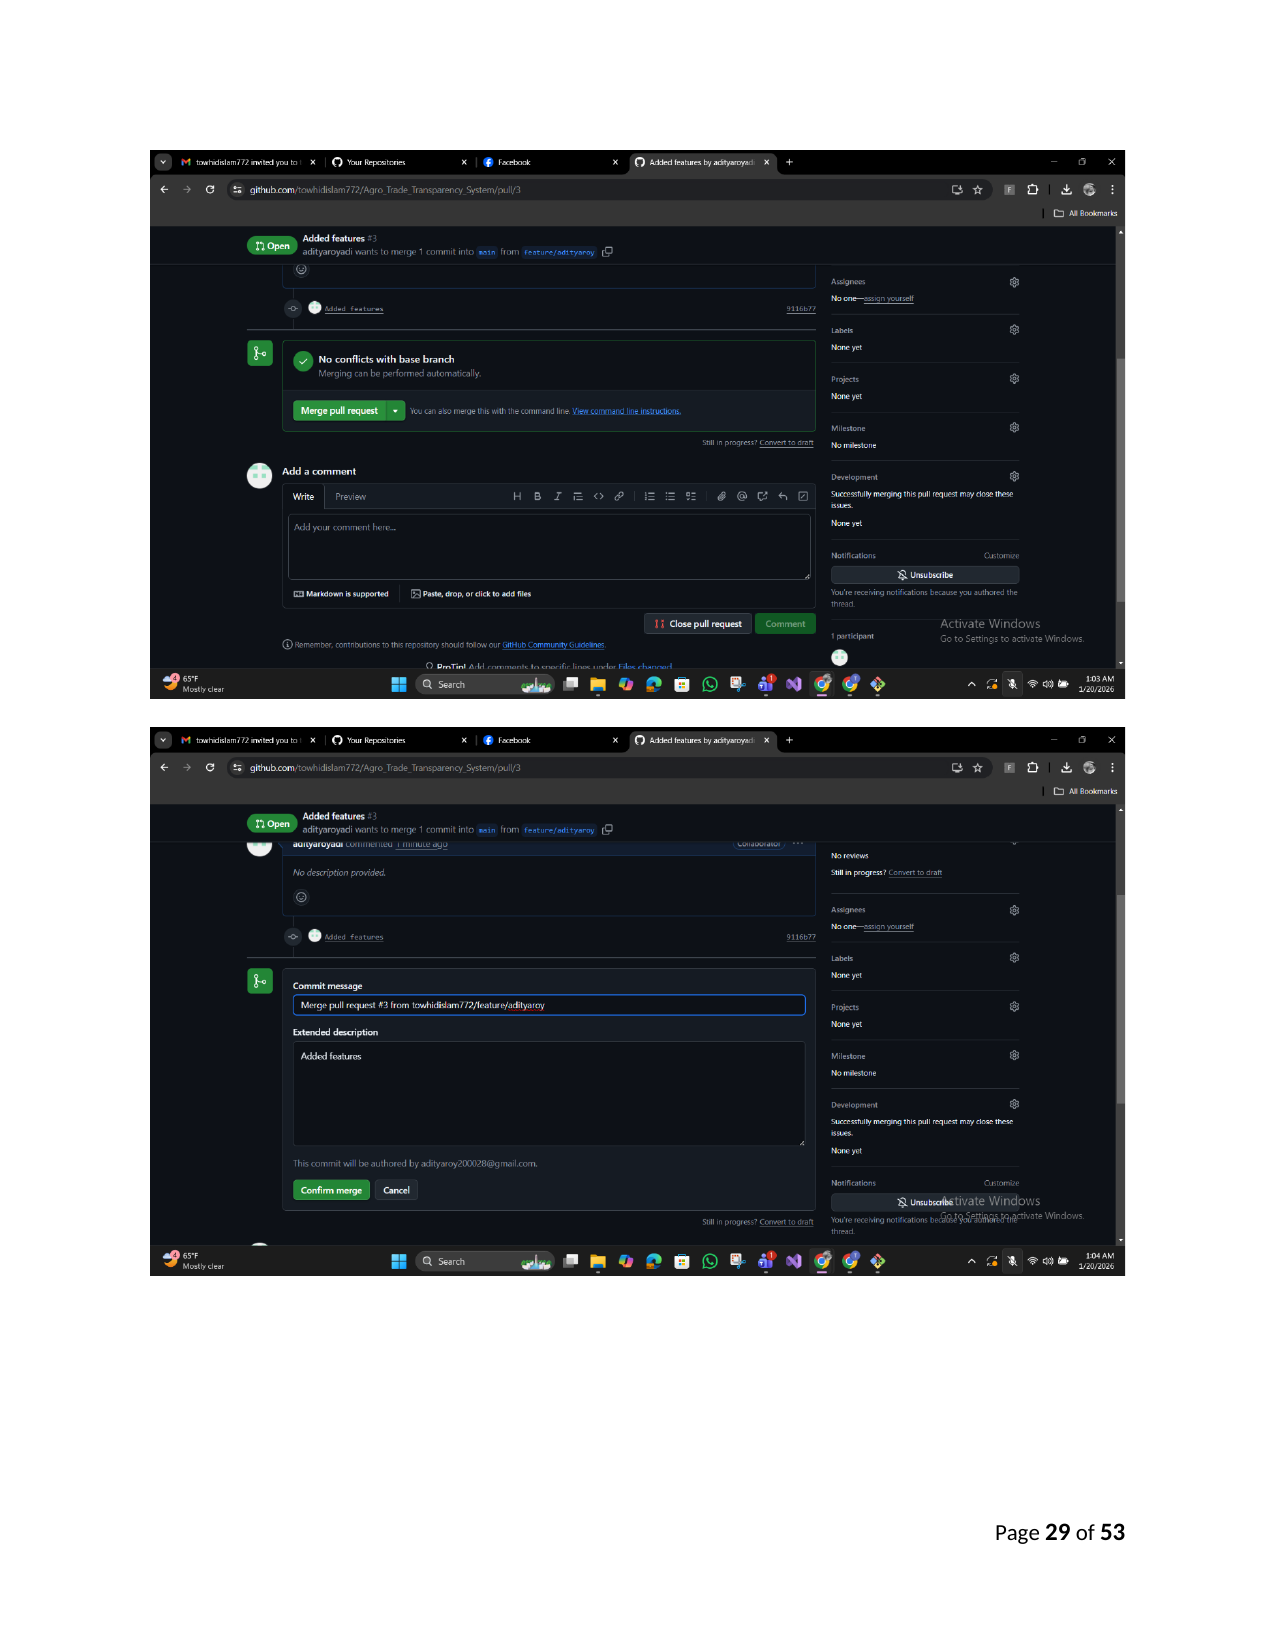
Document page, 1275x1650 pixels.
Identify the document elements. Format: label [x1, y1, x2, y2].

picture [150, 150, 1125, 699]
picture [150, 727, 1125, 1276]
